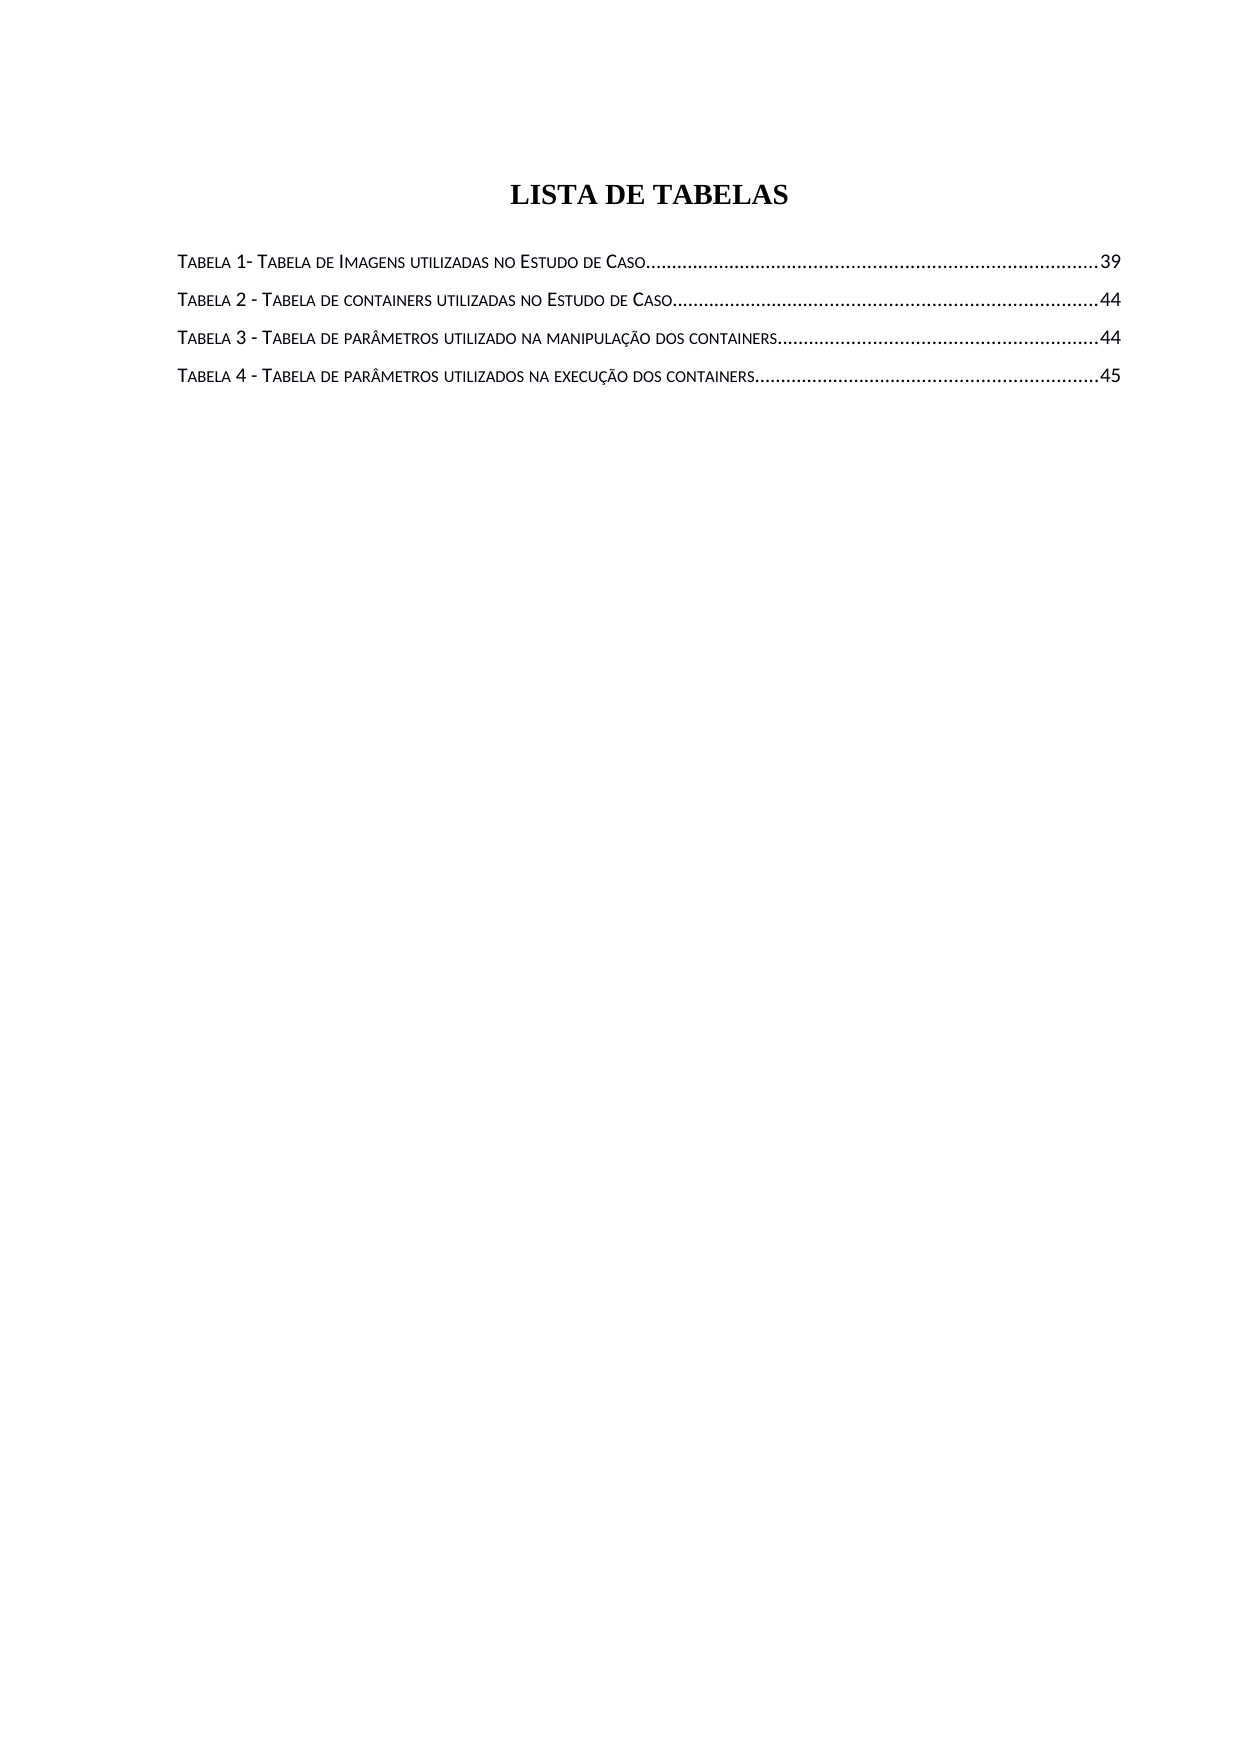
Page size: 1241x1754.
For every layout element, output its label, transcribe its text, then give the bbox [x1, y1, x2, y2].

text Tabela 2 - Tabela de containers utilizadas no Estudo de Caso 44 [177, 286, 1122, 312]
text Tabela 4 - Tabela de parâmetros utilizados na execução dos containers 45 [177, 363, 1122, 388]
text LISTA DE TABELAS [177, 177, 1122, 211]
text Tabela 1- Tabela de Imagens utilizadas no Estudo de Caso. 39 [177, 248, 1122, 274]
text Tabela 3 - Tabela de parâmetros utilizado na manipulação dos containers 44 [177, 324, 1122, 350]
